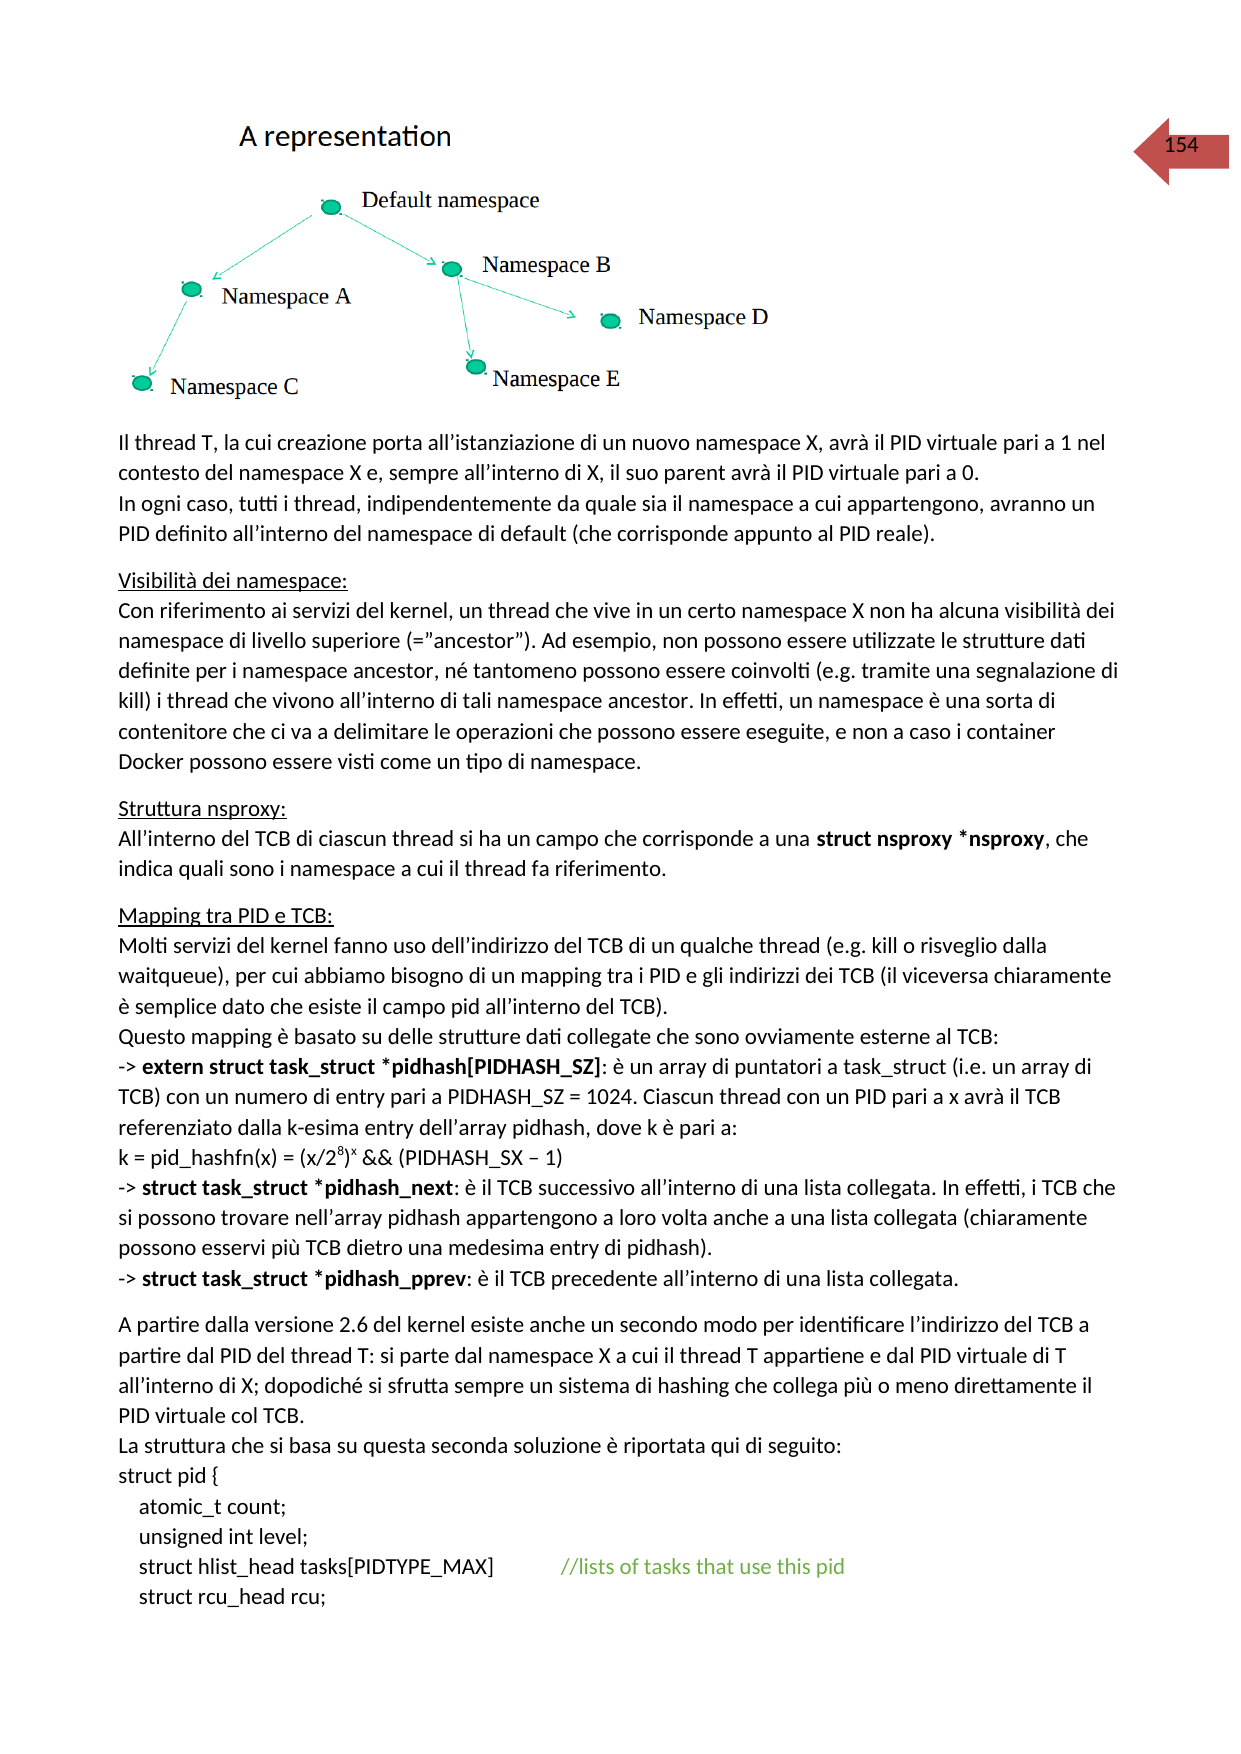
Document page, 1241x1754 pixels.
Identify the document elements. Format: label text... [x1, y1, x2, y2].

text Mapping tra PID e TCB: Molti servizi del kernel fanno uso dell’indirizzo del TCB di un qualche thread (e.g. kill o risveglio dalla waitqueue), per cui abbiamo bisogno di un mapping tra i PID e gli indirizzi dei TCB (il viceversa chiaramente è semplice dato che esiste il campo pid all’interno del TCB). Questo mapping è basato su delle strutture dati collegate che sono ovviamente esterne al TCB: -> extern struct task_struct *pidhash[PIDHASH_SZ]: è un array di puntatori a task_struct (i.e. un array di TCB) con un numero di entry pari a PIDHASH_SZ = 1024. Ciascun thread con un PID pari a x avrà il TCB referenziato dalla k-esima entry dell’array pidhash, dove k è pari a: k = pid_hashfn(x) = (x/28)x && (PIDHASH_SX – 1) -> struct task_struct *pidhash_next: è il TCB successivo all’interno di una lista collegata. In effetti, i TCB che si possono trovare nell’array pidhash appartengono a loro volta anche a una lista collegata (chiaramente possono esservi più TCB dietro una medesima entry di pidhash). -> struct task_struct *pidhash_pprev: è il TCB precedente all’interno di una lista collegata. [118, 901, 1122, 1292]
text Struttura nsproxy: All’interno del TCB di ciascun thread si ha un campo che corrisponde a una struct nsproxy *nsproxy, che indica quali sono i namespace a cui il thread fa riferimento. [118, 794, 1122, 882]
picture [118, 118, 779, 410]
text Visibilità dei namespace: Con riferimento ai servizi del kernel, un thread che vive in un certo namespace X non ha alcuna visibilità dei namespace di livello superiore (=”ancestor”). Ad esempio, non possono essere utilizzate le strutture dati definite per i namespace ancestor, né tantomeno possono essere coinvolti (e.g. tramite una segnalazione di kill) i thread che vivono all’interno di tali namespace ancestor. In effetti, un namespace è una sorta di contenitore che ci va a delimitare le operazioni che possono essere eseguite, e non a caso i container Docker possono essere visti come un tipo di namespace. [118, 566, 1122, 775]
text Il thread T, la cui creazione porta all’istanziazione di un nuovo namespace X, avrà il PID virtuale pari a 1 nel contesto del namespace X e, sempre all’interno di X, il suo parent avrà il PID virtuale pari a 0. In ogni caso, tutti i thread, indipendentemente da quale sia il namespace a cui appartengono, avranno un PID definito all’interno del namespace di default (che corrisponde appunto al PID reale). [118, 428, 1122, 547]
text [118, 1311, 1122, 1611]
